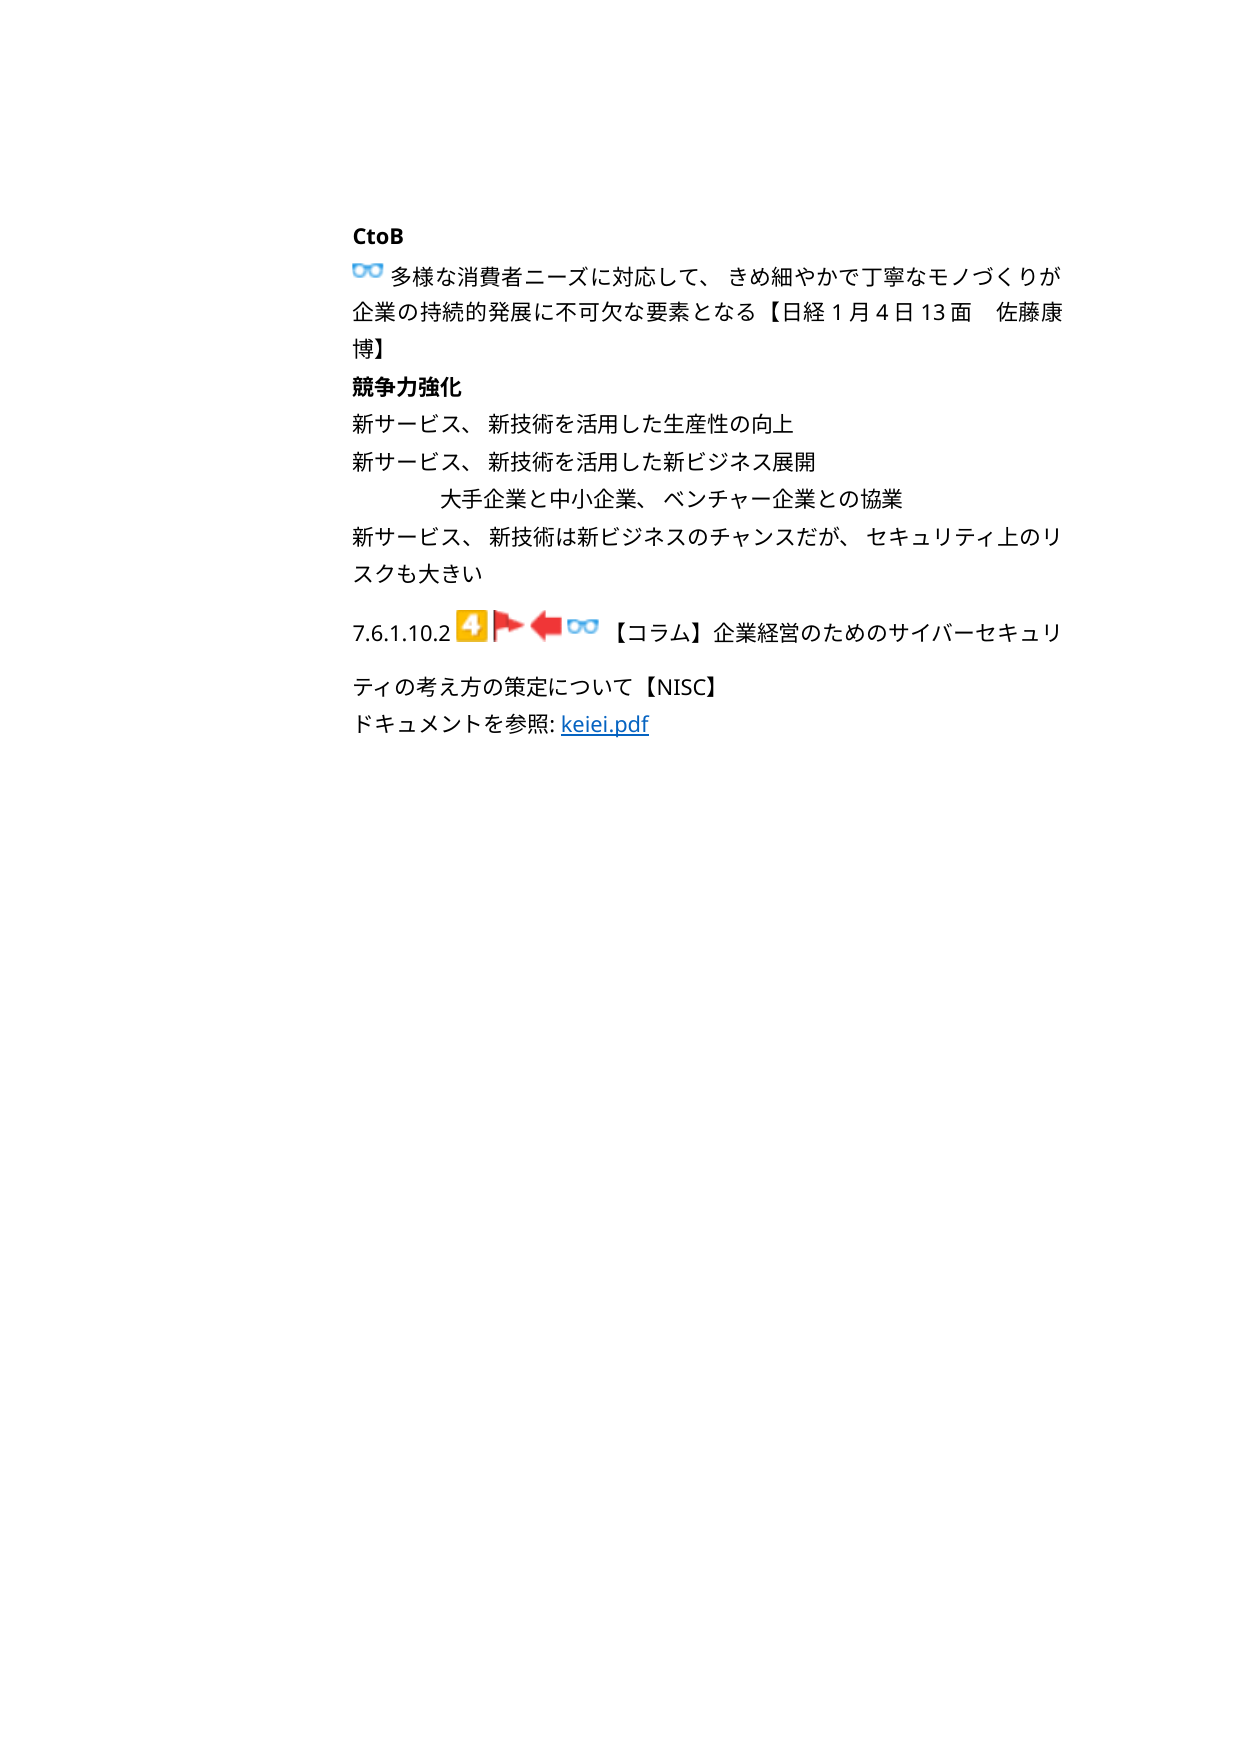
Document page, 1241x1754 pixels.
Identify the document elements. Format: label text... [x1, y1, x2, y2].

text 大手企業と中小企業、 ベンチャー企業との協業 [440, 479, 1063, 517]
picture [567, 610, 599, 642]
text CtoB [352, 217, 1063, 254]
text ドキュメントを参照: keiei.pdf [352, 704, 1063, 742]
picture [352, 254, 384, 286]
text 新サービス、 新技術を活用した生産性の向上 [352, 404, 1063, 442]
text 競争力強化 [352, 367, 1063, 404]
text 新サービス、 新技術は新ビジネスのチャンスだが、 セキュリティ上のリスクも大きい [352, 517, 1063, 592]
text 【コラム】企業経営のためのサイバーセキュリティの考え方の策定について【NISC】 [352, 592, 1063, 704]
picture [493, 610, 525, 642]
text 新サービス、 新技術を活用した新ビジネス展開 [352, 442, 1063, 479]
picture [456, 610, 488, 642]
picture [530, 610, 562, 642]
text 多様な消費者ニーズに対応して、 きめ細やかで丁寧なモノづくりが企業の持続的発展に不可欠な要素となる【日経1月4日13面 佐藤康博】 [352, 254, 1063, 367]
